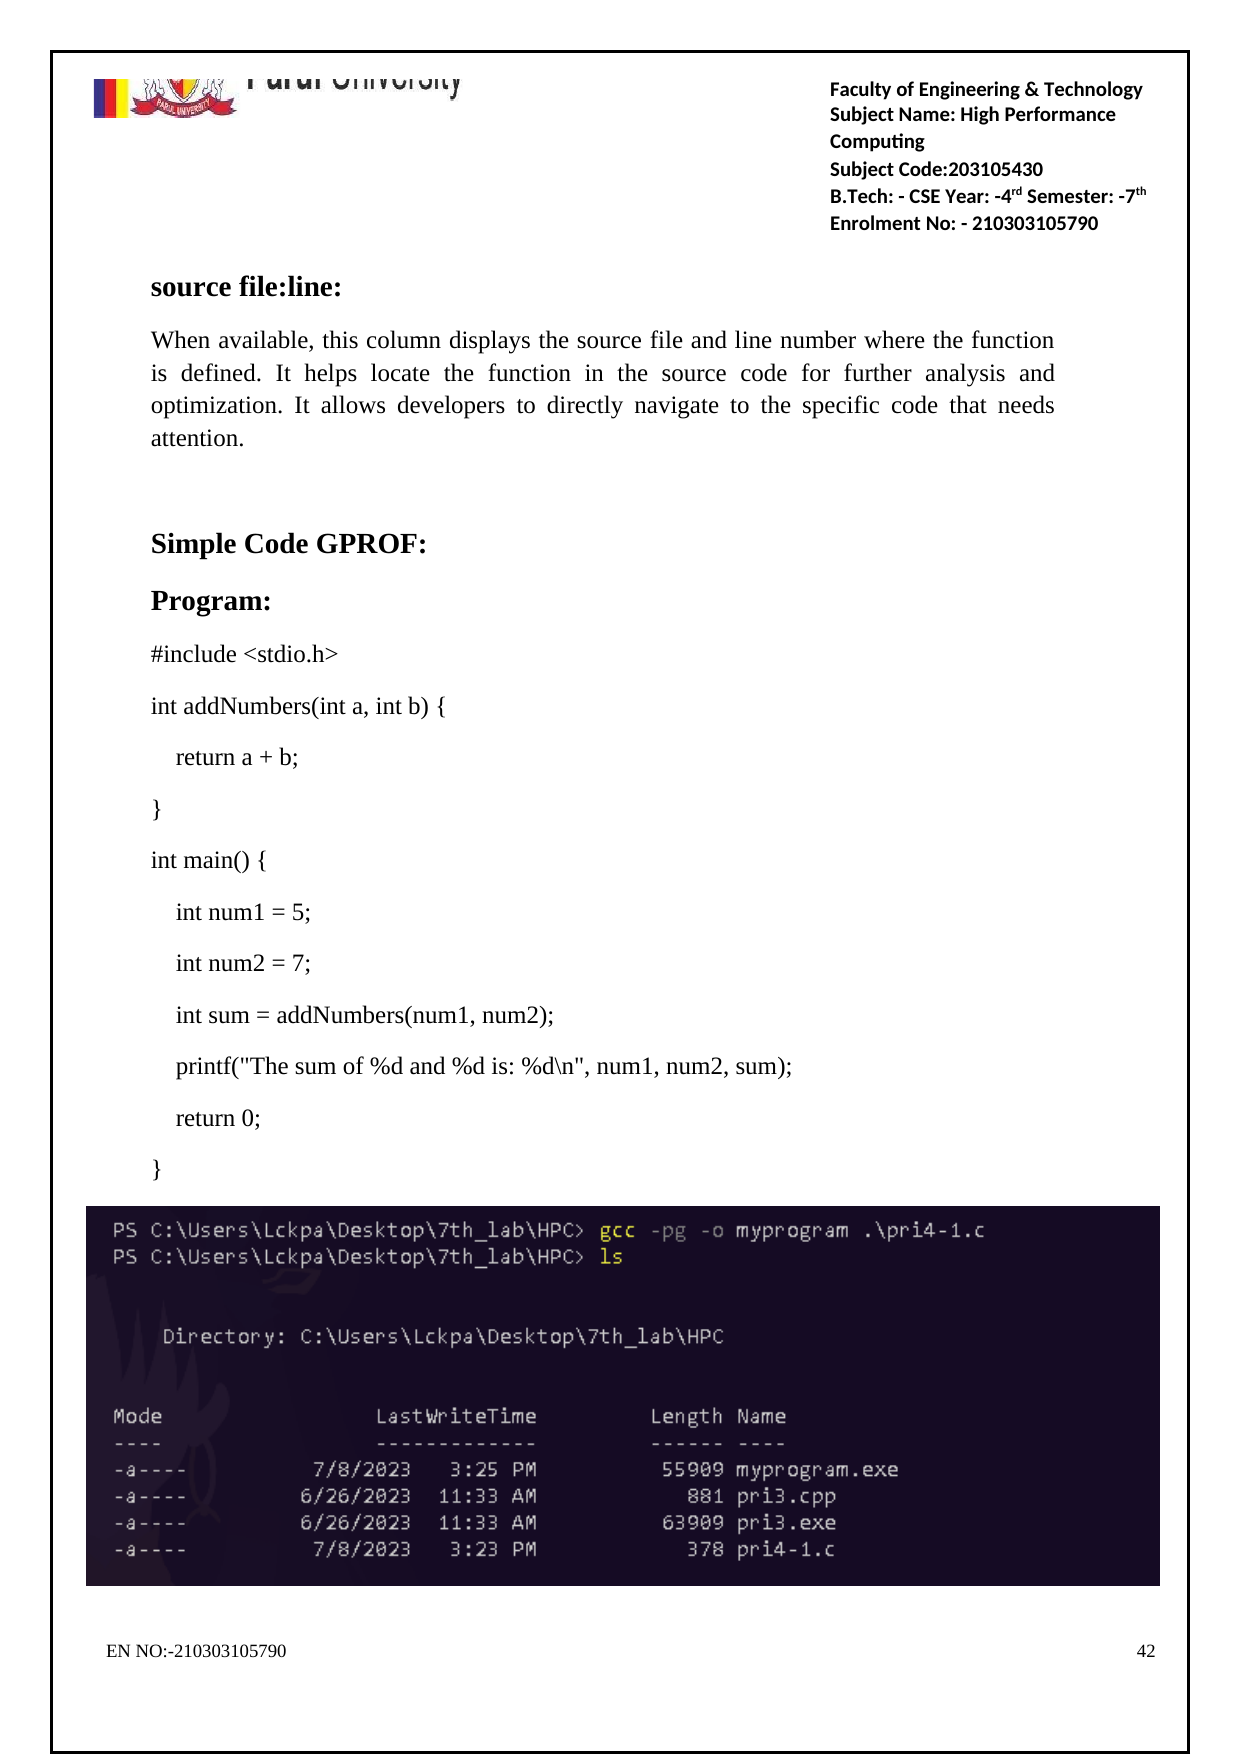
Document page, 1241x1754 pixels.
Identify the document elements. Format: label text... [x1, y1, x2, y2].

text return 0; [151, 1103, 1056, 1131]
text int sum = addNumbers(num1, num2); [151, 1000, 1056, 1028]
text When available, this column displays the source file and line number where the function is defined. It helps locate the function in the source code for further analysis and optimization. It allows developers to directly navigate to the specific code that needs attention. [151, 326, 1056, 452]
picture [86, 1206, 1160, 1586]
picture [93, 79, 463, 118]
text printf("The sum of %d and %d is: %d\n", num1, num2, sum); [151, 1051, 1056, 1080]
text source file:line: [151, 269, 1056, 302]
text Simple Code GPROF: [151, 526, 1056, 559]
text int addNumbers(int a, int b) { [151, 691, 1056, 720]
text int num1 = 5; [151, 897, 1056, 926]
text int main() { [151, 845, 1056, 874]
text return a + b; [151, 742, 1056, 771]
text } [151, 794, 1056, 823]
text int num2 = 7; [151, 948, 1056, 977]
text #include <stdio.h> [151, 639, 1056, 668]
text } [151, 1154, 1056, 1183]
text Program: [151, 583, 1056, 616]
